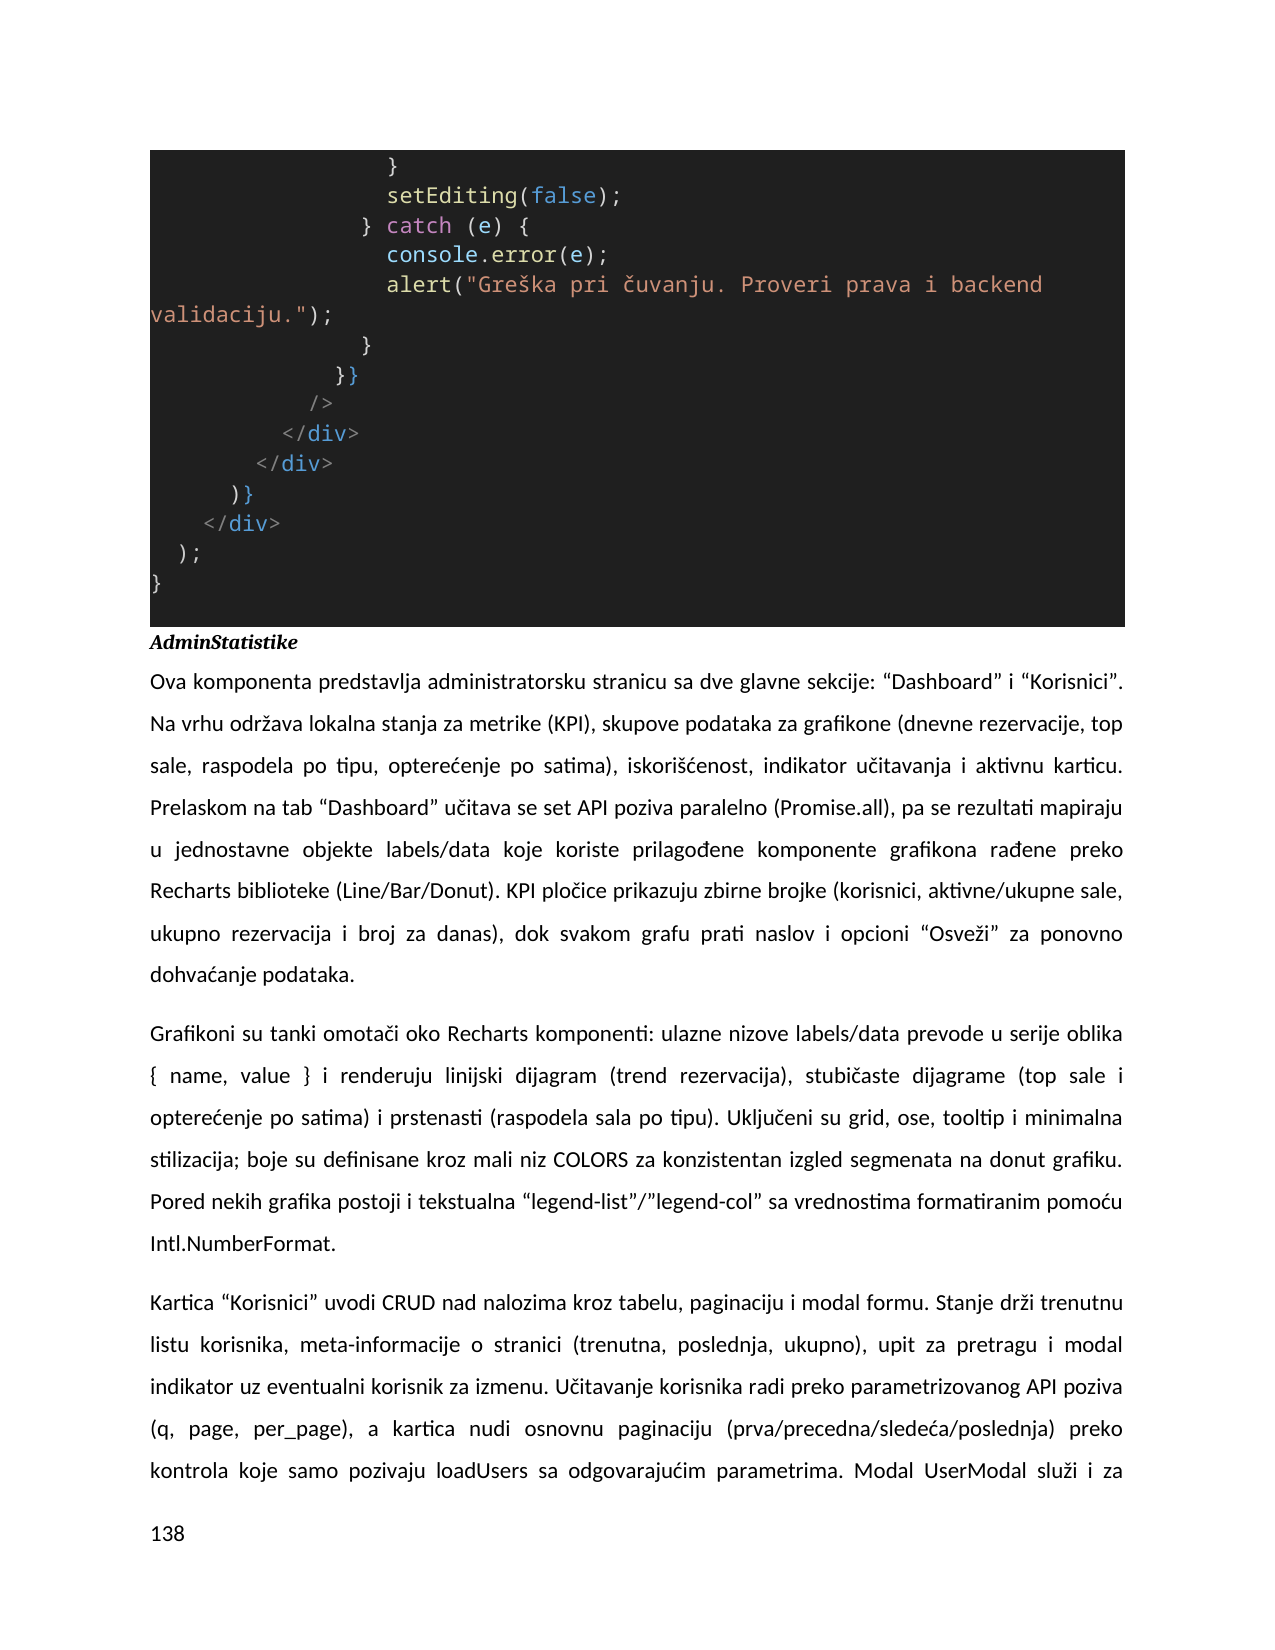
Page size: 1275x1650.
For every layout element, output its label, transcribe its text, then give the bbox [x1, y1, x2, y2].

text } catch (e) { [150, 209, 1125, 239]
text </div> [150, 507, 1125, 537]
text }} [150, 358, 1125, 388]
text alert("Greška pri čuvanju. Proveri prava i backend validaciju."); [150, 269, 1125, 329]
text setEditing(false); [150, 180, 1125, 209]
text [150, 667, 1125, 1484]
text } [150, 329, 1125, 358]
text </div> [150, 418, 1125, 448]
text console.error(e); [150, 239, 1125, 269]
text </div> [150, 448, 1125, 478]
text )} [150, 478, 1125, 507]
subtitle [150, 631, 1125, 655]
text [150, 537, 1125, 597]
text /> [150, 388, 1125, 418]
text } [150, 150, 1125, 180]
